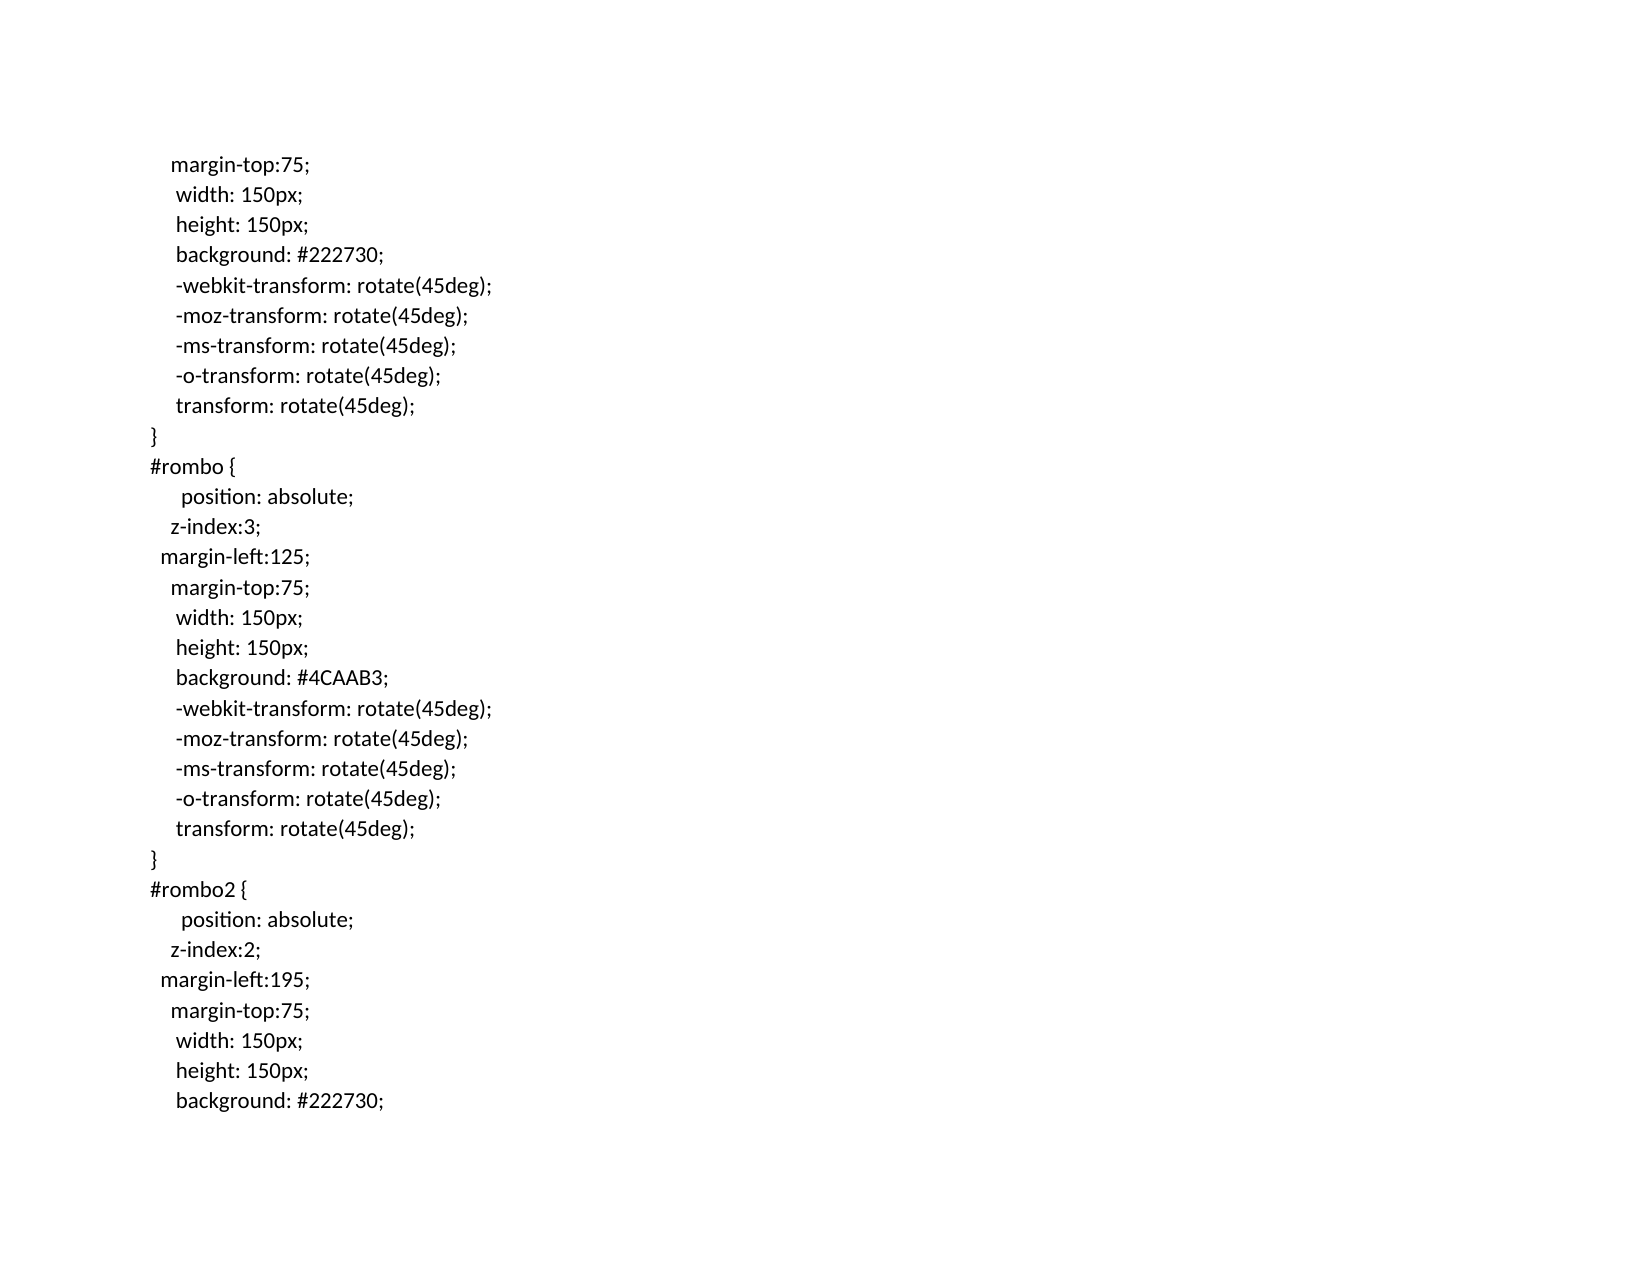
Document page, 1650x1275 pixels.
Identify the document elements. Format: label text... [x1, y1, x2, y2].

text width: 150px; [150, 1026, 1500, 1054]
text } [150, 422, 1500, 450]
text background: #222730; [150, 1086, 1500, 1114]
text background: #222730; [150, 241, 1500, 269]
text #rombo { [150, 452, 1500, 480]
text z-index:2; [150, 935, 1500, 963]
text } [150, 845, 1500, 873]
text height: 150px; [150, 1056, 1500, 1084]
text -o-transform: rotate(45deg); [150, 361, 1500, 389]
text height: 150px; [150, 633, 1500, 661]
text -ms-transform: rotate(45deg); [150, 754, 1500, 782]
text transform: rotate(45deg); [150, 814, 1500, 843]
text position: absolute; [150, 905, 1500, 933]
text -ms-transform: rotate(45deg); [150, 331, 1500, 359]
text position: absolute; [150, 482, 1500, 510]
text -o-transform: rotate(45deg); [150, 784, 1500, 812]
text height: 150px; [150, 210, 1500, 238]
text transform: rotate(45deg); [150, 392, 1500, 420]
text width: 150px; [150, 603, 1500, 631]
text -webkit-transform: rotate(45deg); [150, 271, 1500, 299]
text z-index:3; [150, 512, 1500, 541]
text margin-top:75; [150, 996, 1500, 1024]
text -moz-transform: rotate(45deg); [150, 724, 1500, 752]
text -webkit-transform: rotate(45deg); [150, 694, 1500, 722]
text margin-top:75; [150, 573, 1500, 601]
text margin-left:125; [150, 543, 1500, 571]
text width: 150px; [150, 180, 1500, 208]
text margin-left:195; [150, 966, 1500, 994]
text -moz-transform: rotate(45deg); [150, 301, 1500, 329]
text #rombo2 { [150, 875, 1500, 903]
text background: #4CAAB3; [150, 663, 1500, 692]
text margin-top:75; [150, 150, 1500, 178]
